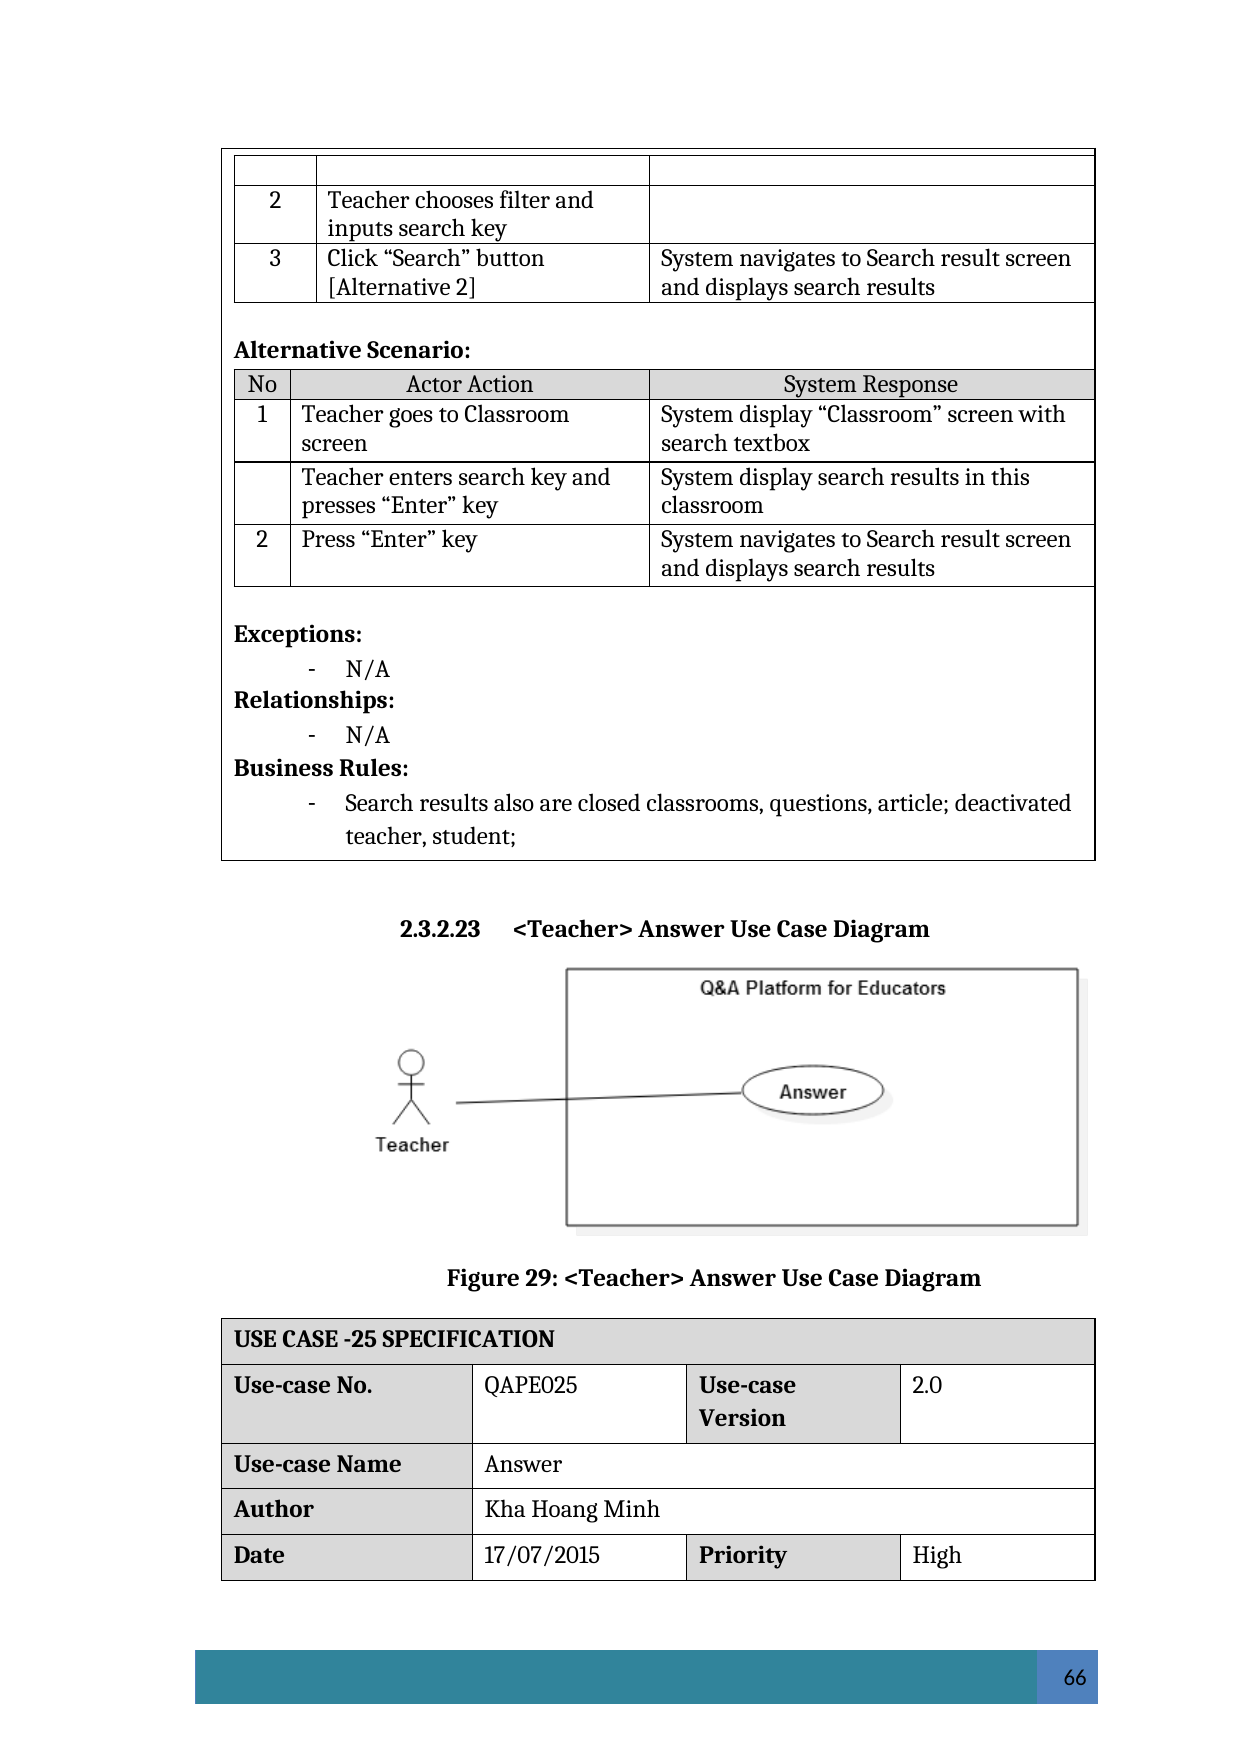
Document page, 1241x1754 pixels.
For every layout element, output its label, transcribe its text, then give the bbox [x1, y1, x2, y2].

table_cell Kha Hoang Minh [473, 1489, 1094, 1534]
table_cell High [901, 1535, 1094, 1580]
table_cell 2.0 [901, 1365, 1094, 1443]
table_cell QAPE025 [473, 1365, 686, 1443]
picture [354, 955, 1092, 1240]
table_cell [222, 149, 1094, 860]
table_cell Answer [473, 1444, 1094, 1488]
table_cell Use-case No. [222, 1365, 472, 1443]
table_cell Date [222, 1535, 472, 1580]
subtitle <Teacher> Answer Use Case Diagram [400, 914, 1122, 943]
table_cell Priority [687, 1535, 900, 1580]
table_cell 17/07/2015 [473, 1535, 686, 1580]
table_cell Use-case Name [222, 1444, 472, 1488]
table_cell Author [222, 1489, 472, 1534]
table_header USE CASE -25 SPECIFICATION [222, 1319, 1094, 1364]
text Figure 29: <Teacher> Answer Use Case Diagram [372, 1264, 1122, 1293]
table_cell Use-case Version [687, 1365, 900, 1443]
